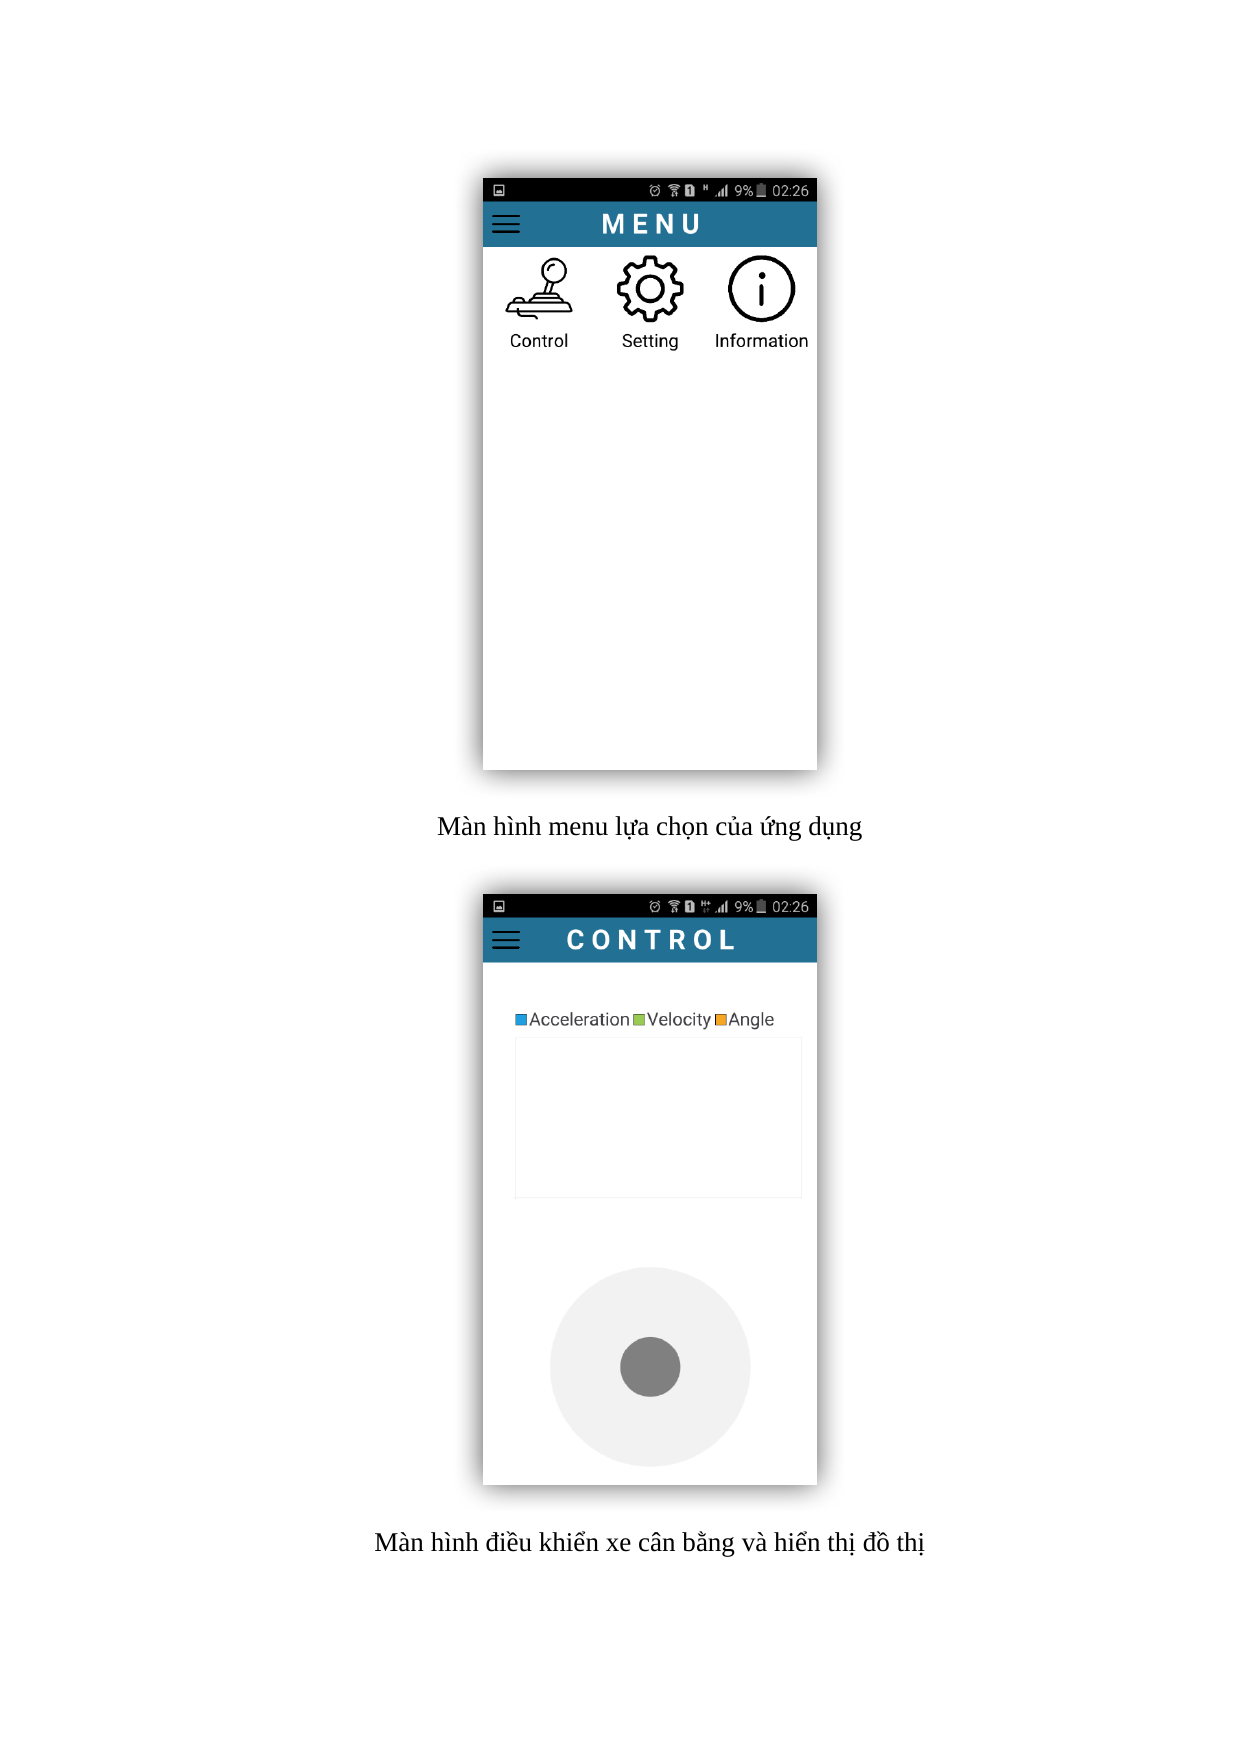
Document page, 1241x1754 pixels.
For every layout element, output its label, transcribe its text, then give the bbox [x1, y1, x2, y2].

text Màn hình điều khiển xe cân bằng và hiển thị đồ thị [177, 1526, 1122, 1557]
text Màn hình menu lựa chọn của ứng dụng [177, 810, 1122, 841]
picture [483, 178, 817, 770]
picture [483, 894, 817, 1485]
